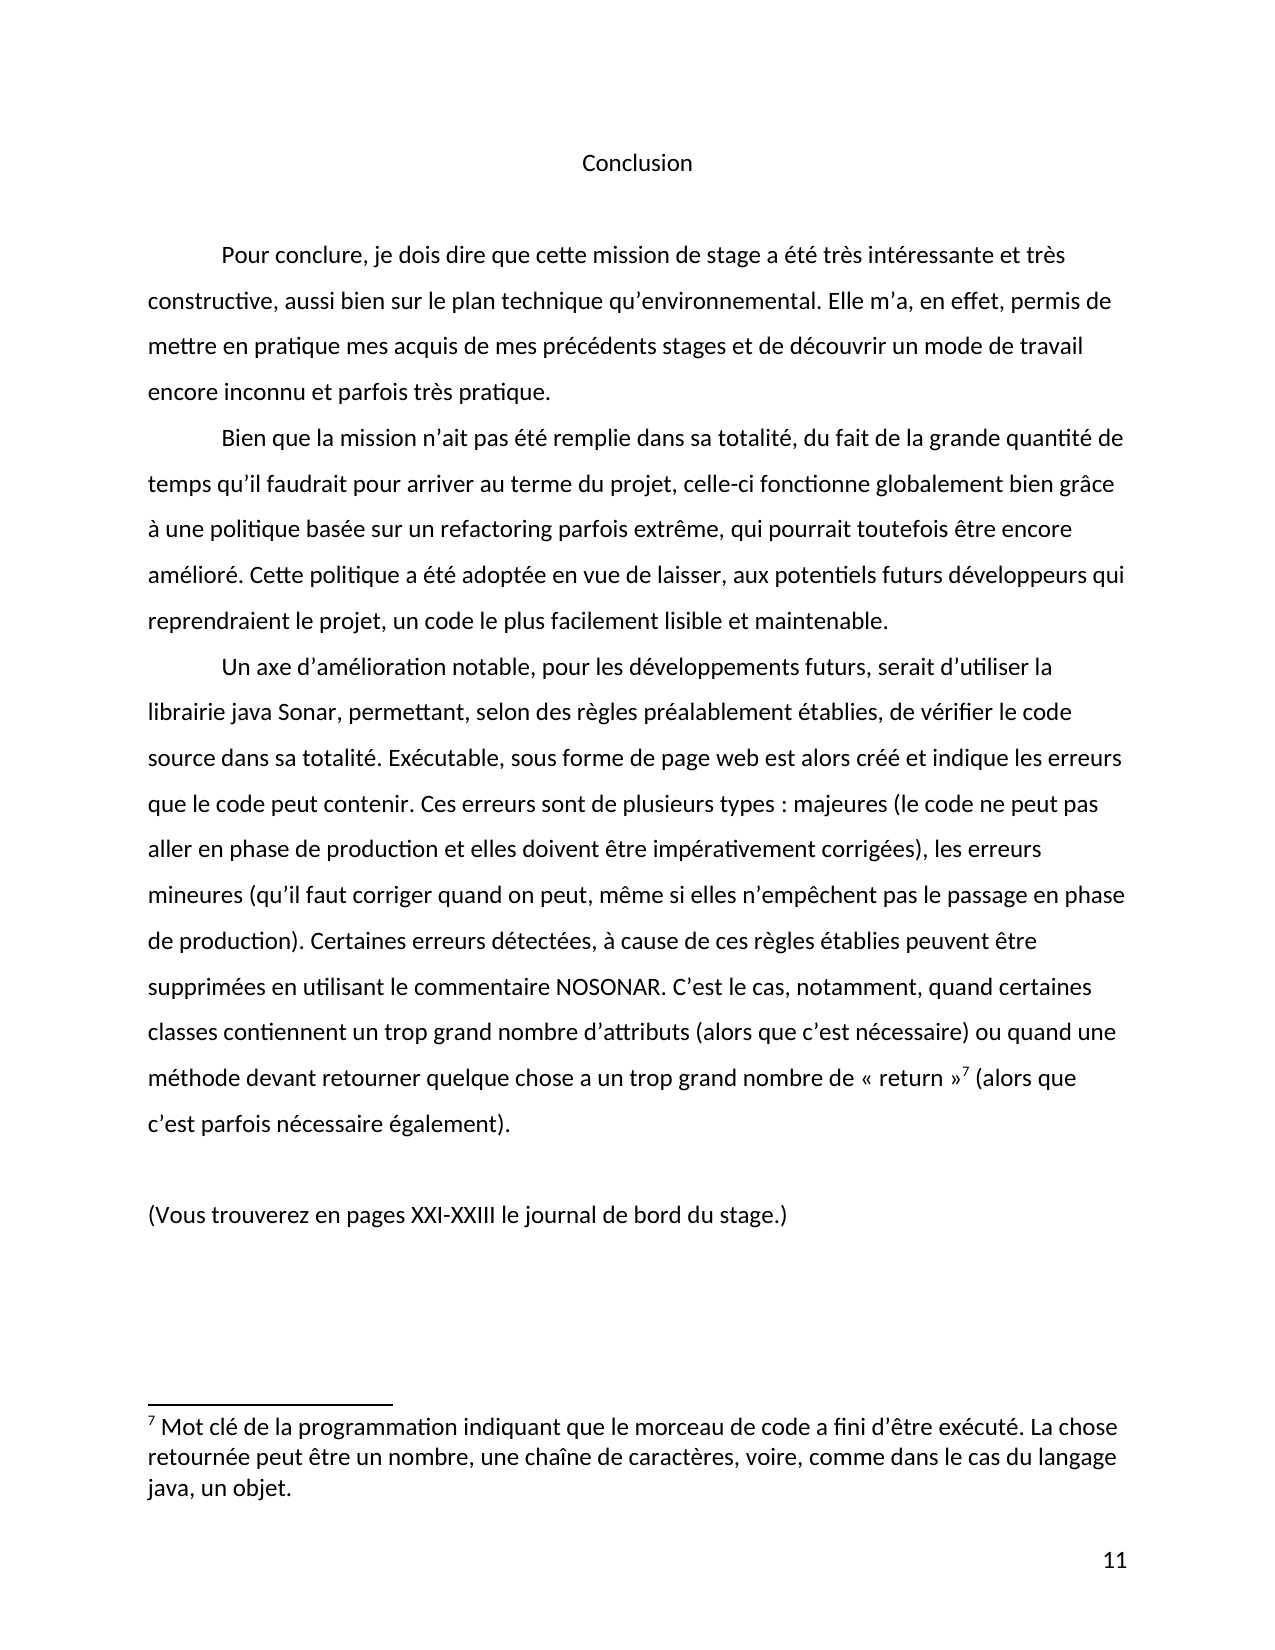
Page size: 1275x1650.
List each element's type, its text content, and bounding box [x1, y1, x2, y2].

text Un axe d’amélioration notable, pour les développements futurs, serait d’utiliser la librairie java Sonar, permettant, selon des règles préalablement établies, de vérifier le code source dans sa totalité. Exécutable, sous forme de page web est alors créé et indique les erreurs que le code peut contenir. Ces erreurs sont de plusieurs types : majeures (le code ne peut pas aller en phase de production et elles doivent être impérativement corrigées), les erreurs mineures (qu’il faut corriger quand on peut, même si elles n’empêchent pas le passage en phase de production). Certaines erreurs détectées, à cause de ces règles établies peuvent être supprimées en utilisant le commentaire NOSONAR. C’est le cas, notamment, quand certaines classes contiennent un trop grand nombre d’attributs (alors que c’est nécessaire) ou quand une méthode devant retourner quelque chose a un trop grand nombre de « return » (alors que c’est parfois nécessaire également). [148, 651, 1127, 1138]
text Conclusion [148, 148, 1127, 178]
text Bien que la mission n’ait pas été remplie dans sa totalité, du fait de la grande quantité de temps qu’il faudrait pour arriver au terme du projet, celle-ci fonctionne globalement bien grâce à une politique basée sur un refactoring parfois extrême, qui pourrait toutefois être encore amélioré. Cette politique a été adoptée en vue de laisser, aux potentiels futurs développeurs qui reprendraient le projet, un code le plus facilement lisible et maintenable. [148, 422, 1127, 635]
text (Vous trouverez en pages XXI-XXIII le journal de bord du stage.) [148, 1199, 1127, 1230]
text Pour conclure, je dois dire que cette mission de stage a été très intéressante et très constructive, aussi bien sur le plan technique qu’environnemental. Elle m’a, en effet, permis de mettre en pratique mes acquis de mes précédents stages et de découvrir un mode de travail encore inconnu et parfois très pratique. [148, 239, 1127, 407]
